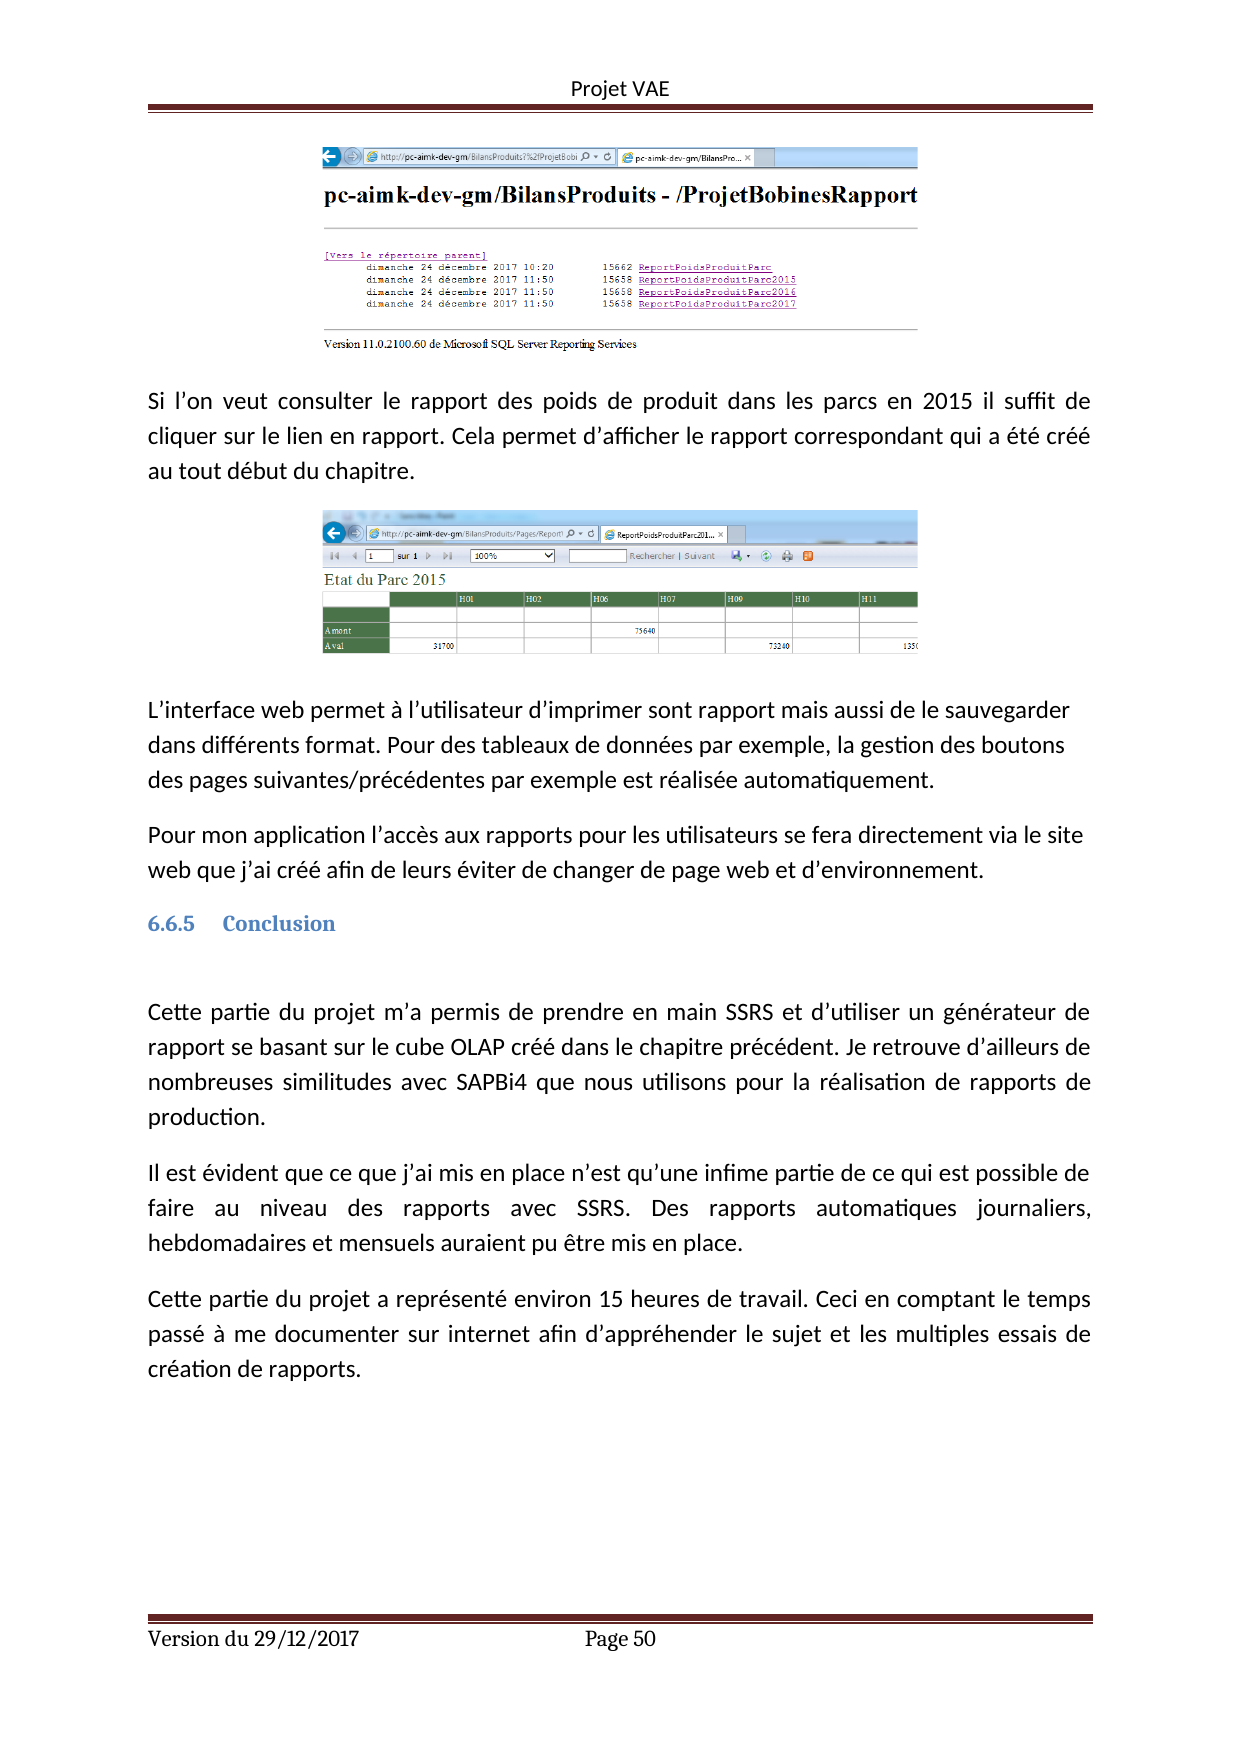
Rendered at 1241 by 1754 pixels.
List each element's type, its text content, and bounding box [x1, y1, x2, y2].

text Si l’on veut consulter le rapport des poids de produit dans les parcs en 2015 il suffit de cliquer sur le lien en rapport. Cela permet d’afficher le rapport correspondant qui a été créé au tout début du chapitre. [148, 385, 1093, 485]
text Pour mon application l’accès aux rapports pour les utilisateurs se fera directement via le site web que j’ai créé afin de leurs éviter de changer de page web et d’environnement. [148, 820, 1093, 885]
picture [322, 151, 335, 162]
picture [328, 528, 339, 538]
subtitle Conclusion [148, 911, 1093, 937]
text Cette partie du projet m’a permis de prendre en main SSRS et d’utiliser un générateur de rapport se basant sur le cube OLAP créé dans le chapitre précédent. Je retrouve d’ailleurs de nombreuses similitudes avec SAPBi4 que nous utilisons pour la réalisation de rapports de production. [148, 997, 1093, 1132]
text Il est évident que ce que j’ai mis en place n’est qu’une infime partie de ce qui est possible de faire au niveau des rapports avec SSRS. Des rapports automatiques journaliers, hebdomadaires et mensuels auraient pu être mis en place. [148, 1157, 1093, 1258]
text Cette partie du projet a représenté environ 15 heures de travail. Ceci en comptant le temps passé à me documenter sur internet afin d’appréhender le sujet et les multiples essais de création de rapports. [148, 1283, 1093, 1384]
picture [322, 147, 918, 360]
text L’interface web permet à l’utilisateur d’imprimer sont rapport mais aussi de le sauvegarder dans différents format. Pour des tableaux de données par exemple, la gestion des boutons des pages suivantes/précédentes par exemple est réalisée automatiquement. [148, 694, 1093, 794]
picture [322, 510, 918, 669]
